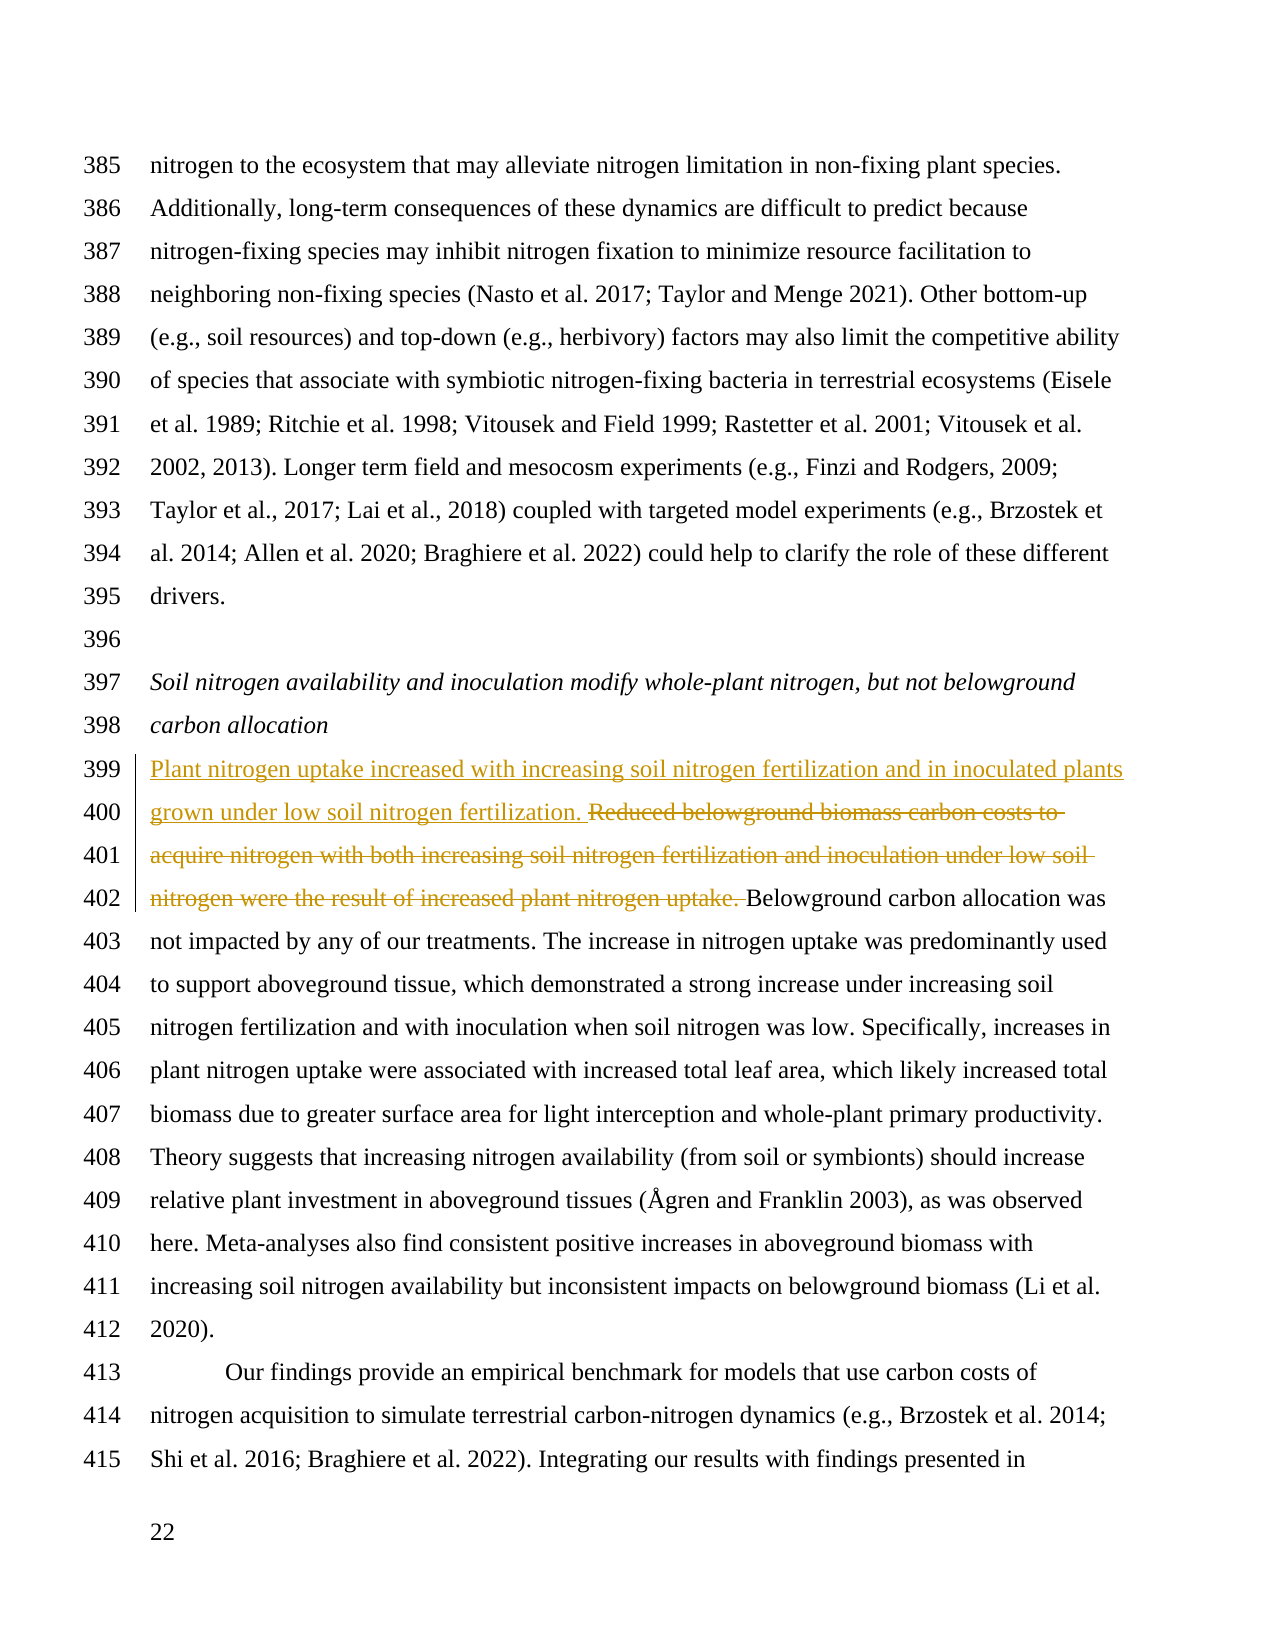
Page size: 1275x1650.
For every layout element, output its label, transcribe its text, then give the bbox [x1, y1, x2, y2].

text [150, 1357, 1125, 1472]
text Soil nitrogen availability and inoculation modify whole-plant nitrogen, but not belowground carbon allocation [150, 667, 1125, 739]
text Belowground carbon allocation was not impacted by any of our treatments. The increase in nitrogen uptake was predominantly used to support aboveground tissue, which demonstrated a strong increase under increasing soil nitrogen fertilization and with inoculation when soil nitrogen was low. Specifically, increases in plant nitrogen uptake were associated with increased total leaf area, which likely increased total biomass due to greater surface area for light interception and whole-plant primary productivity. Theory suggests that increasing nitrogen availability (from soil or symbionts) should increase relative plant investment in aboveground tissues , as was observed here. Meta-analyses also find consistent positive increases in aboveground biomass with increasing soil nitrogen availability but inconsistent impacts on belowground biomass . [150, 754, 1125, 1343]
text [150, 150, 1125, 610]
